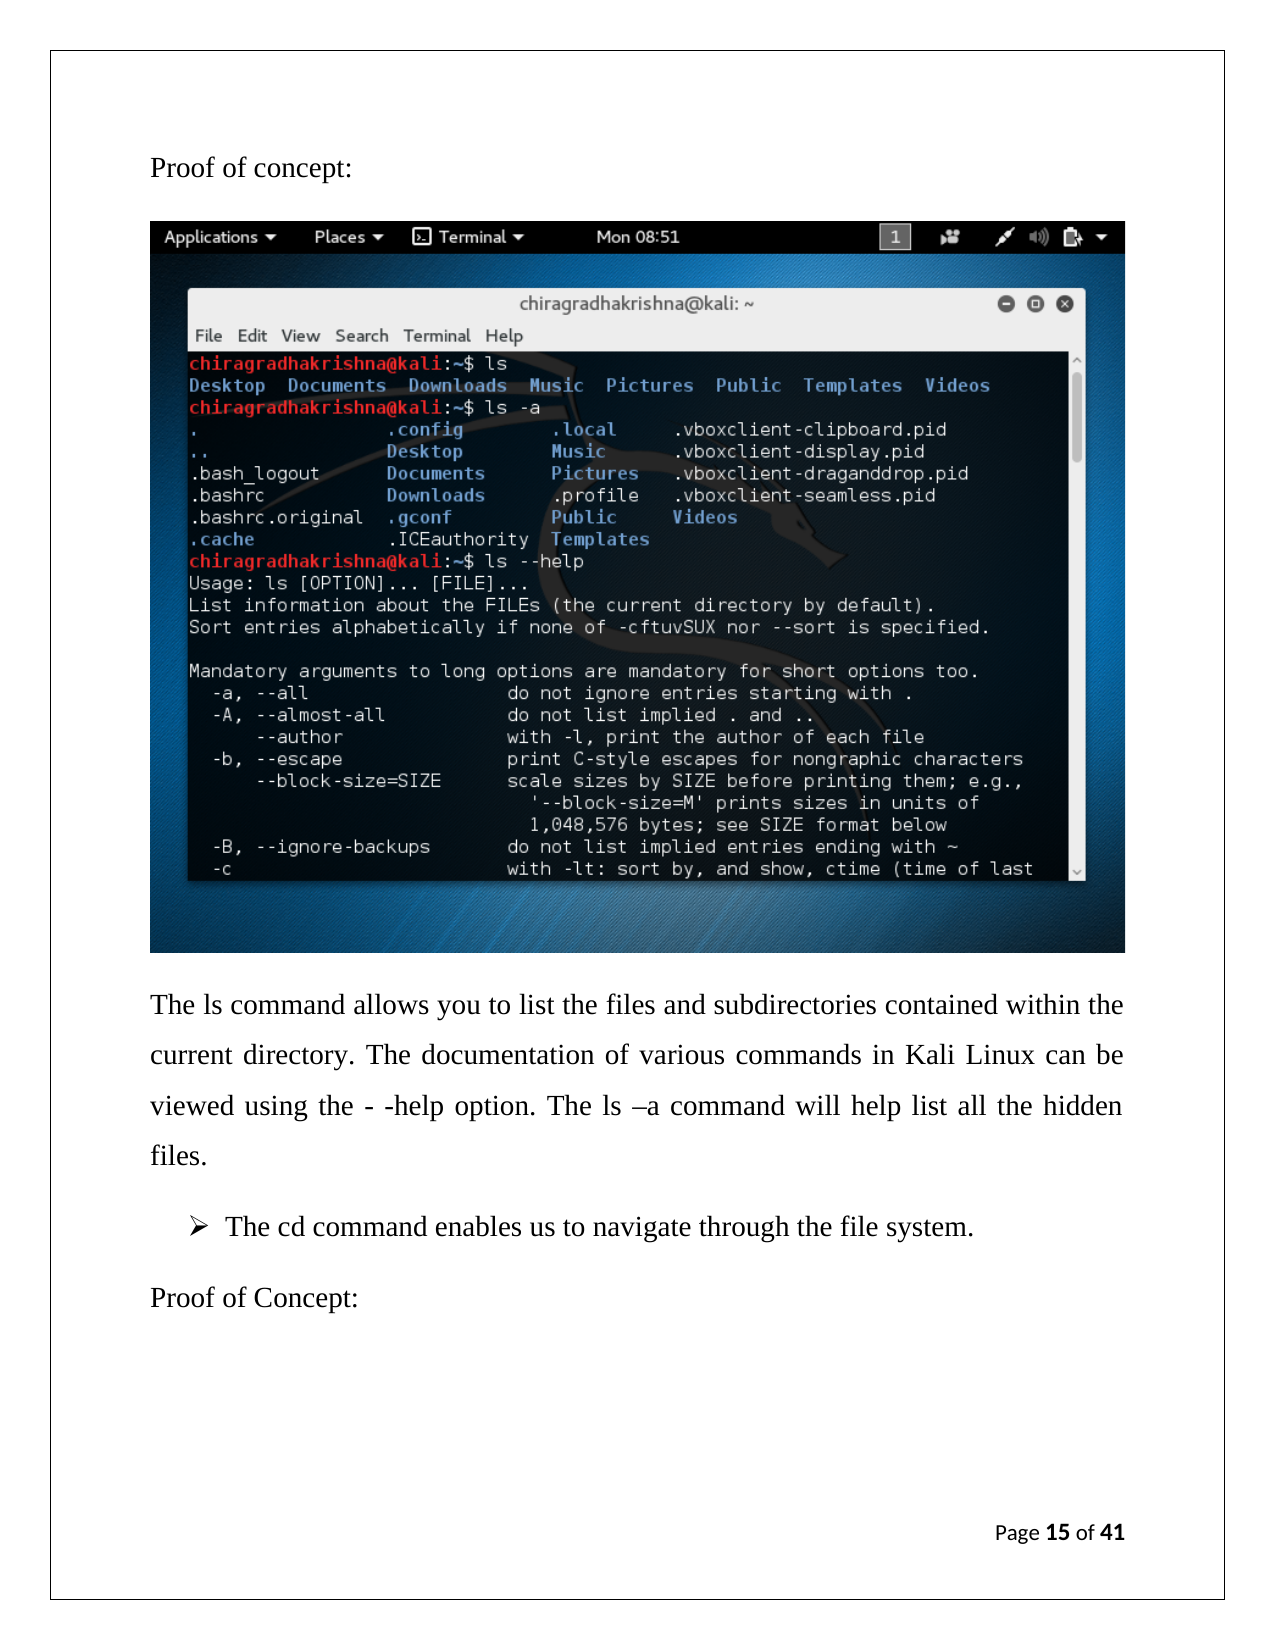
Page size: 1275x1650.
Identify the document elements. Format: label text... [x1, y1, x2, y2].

picture [150, 221, 1125, 953]
text Proof of concept: [150, 150, 1125, 183]
text The ls command allows you to list the files and subdirectories contained within the current directory. The documentation of various commands in Kali Linux can be viewed using the - -help option. The ls –a command will help list all the hidden files. [150, 987, 1125, 1172]
text Proof of Concept: [150, 1281, 1125, 1314]
list The cd command enables us to navigate through the file system. [187, 1209, 1125, 1243]
